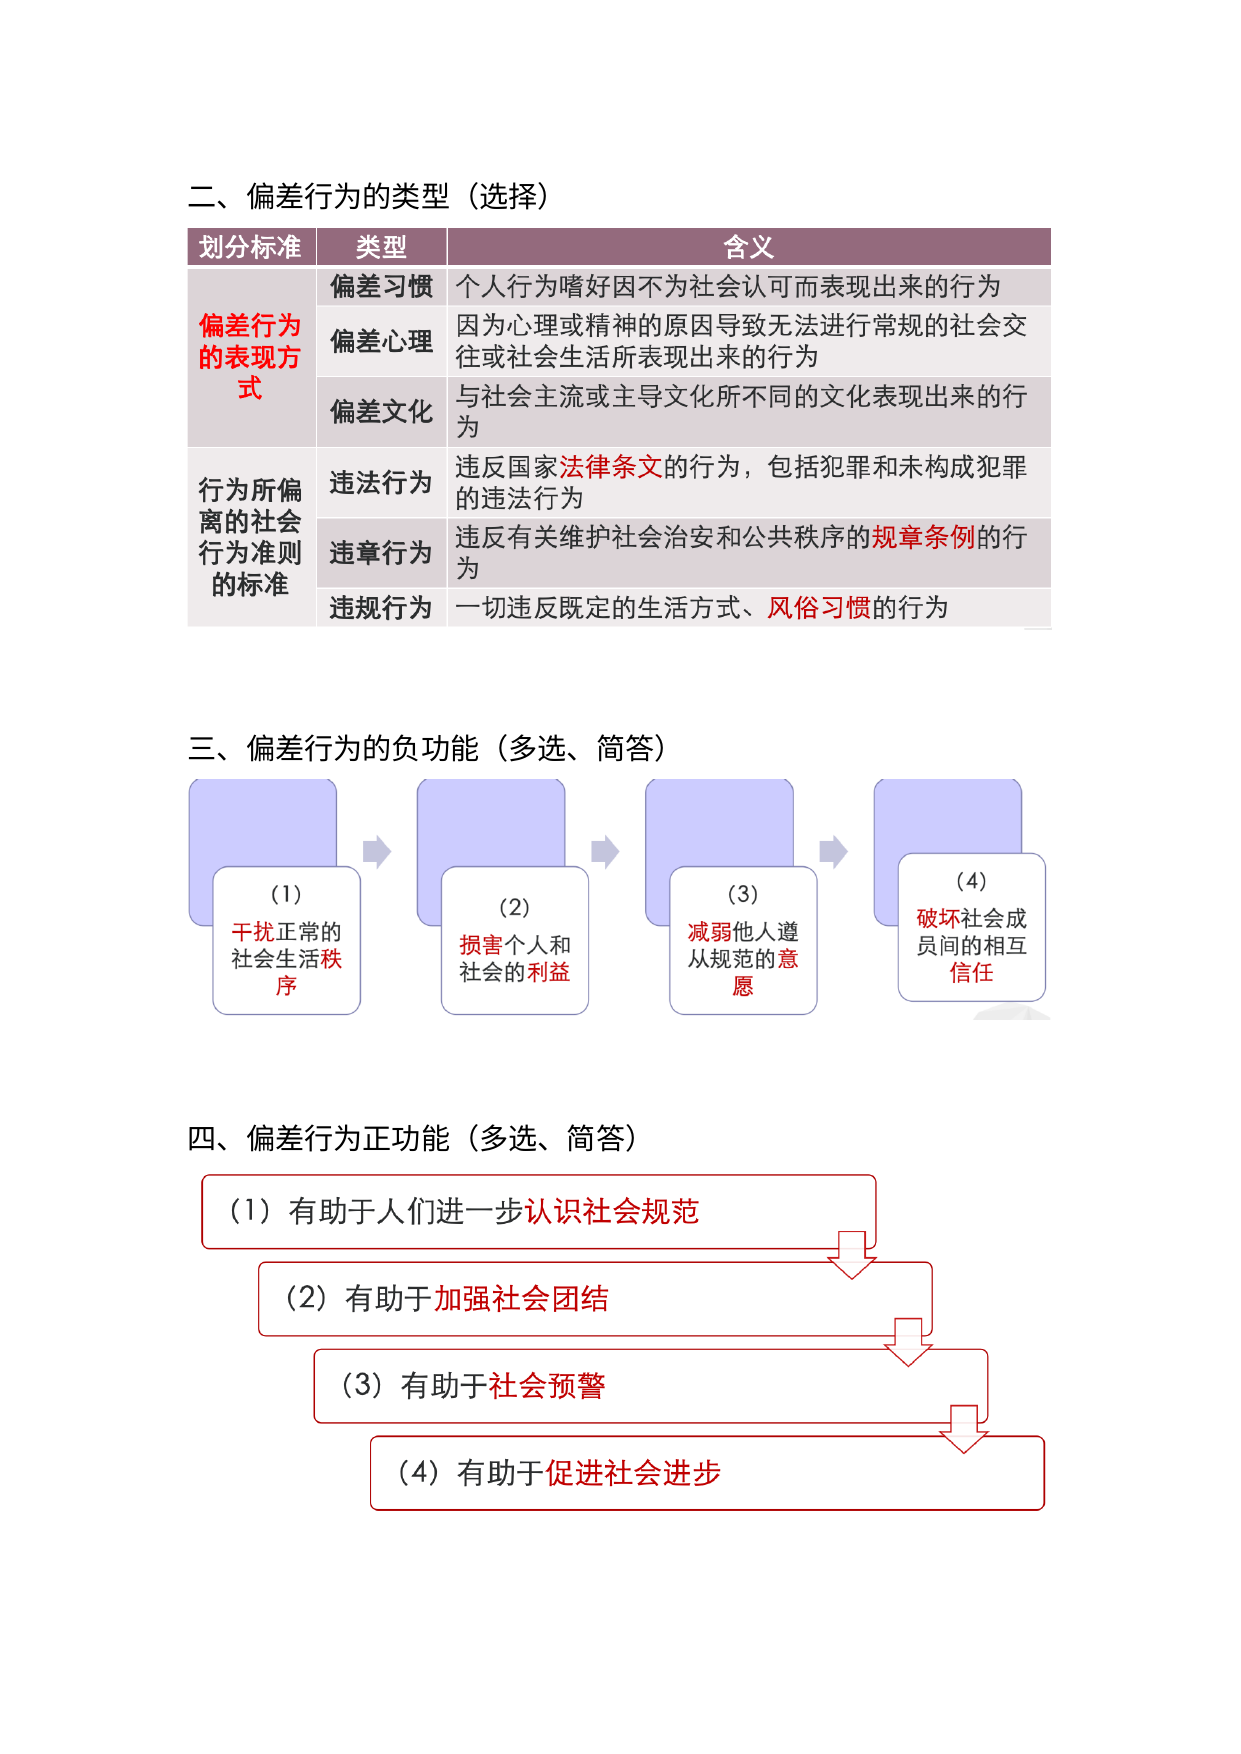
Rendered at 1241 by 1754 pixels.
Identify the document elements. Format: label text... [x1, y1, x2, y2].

text 三、偏差行为的负功能（多选、简答） [187, 714, 1053, 779]
picture [187, 227, 1052, 630]
picture [187, 779, 1051, 1020]
text 二、偏差行为的类型（选择） [187, 162, 1053, 227]
text 四、偏差行为正功能（多选、简答） [187, 1104, 1053, 1169]
picture [187, 1169, 1052, 1518]
